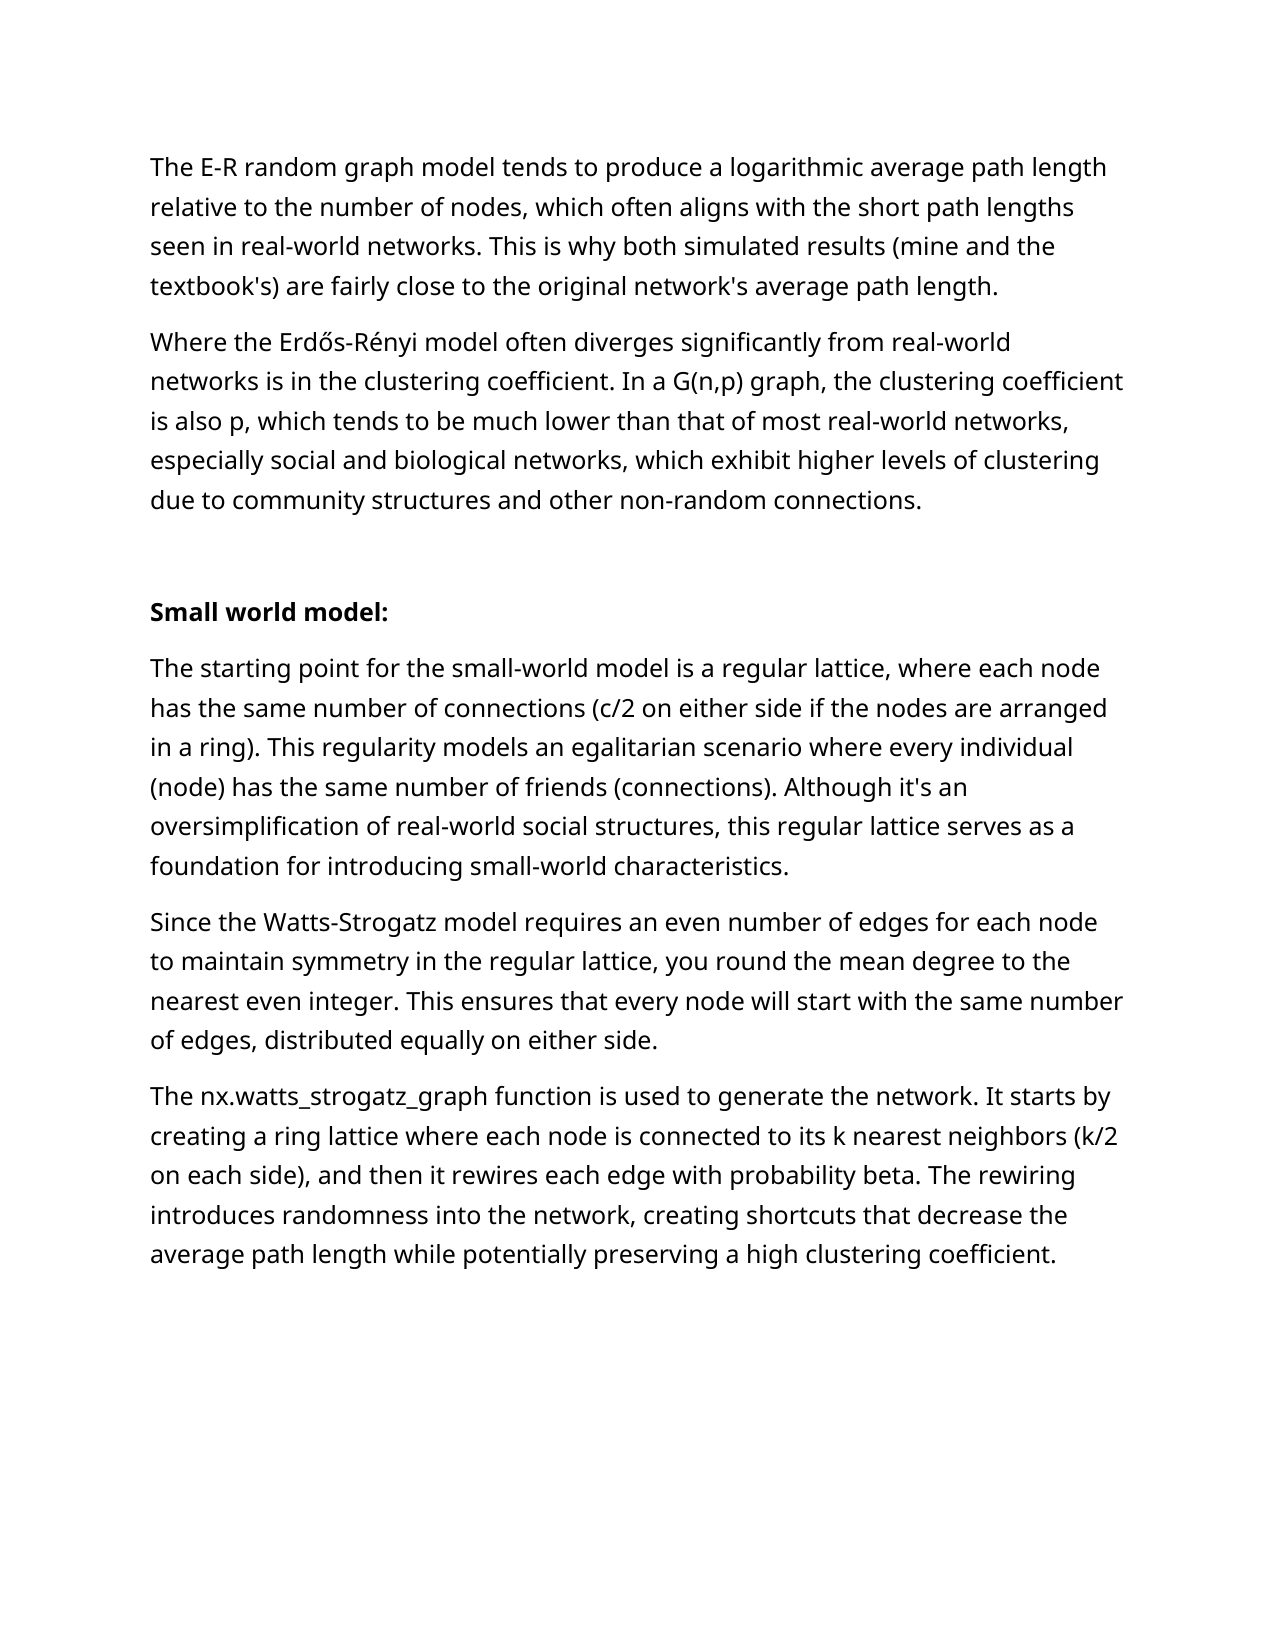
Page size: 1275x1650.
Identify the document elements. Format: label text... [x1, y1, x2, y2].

text Small world model: [150, 595, 1125, 629]
text The nx.watts_strogatz_graph function is used to generate the network. It starts by creating a ring lattice where each node is connected to its k nearest neighbors (k/2 on each side), and then it rewires each edge with probability beta. The rewiring introduces randomness into the network, creating shortcuts that decrease the average path length while potentially preserving a high clustering coefficient. [150, 1079, 1125, 1271]
text Since the Watts-Strogatz model requires an even number of edges for each node to maintain symmetry in the regular lattice, you round the mean degree to the nearest even integer. This ensures that every node will start with the same number of edges, distributed equally on either side. [150, 904, 1125, 1057]
text The E-R random graph model tends to produce a logarithmic average path length relative to the number of nodes, which often aligns with the short path lengths seen in real-world networks. This is why both simulated results (mine and the textbook's) are fairly close to the original network's average path length. [150, 150, 1125, 302]
text Where the Erdős-Rényi model often diverges significantly from real-world networks is in the clustering coefficient. In a G(n,p) graph, the clustering coefficient is also p, which tends to be much lower than that of most real-world networks, especially social and biological networks, which exhibit higher levels of clustering due to community structures and other non-random connections. [150, 324, 1125, 517]
text The starting point for the small-world model is a regular lattice, where each node has the same number of connections (c/2 on either side if the nodes are arranged in a ring). This regularity models an egalitarian scenario where every individual (node) has the same number of friends (connections). Although it's an oversimplification of real-world social structures, this regular lattice serves as a foundation for introducing small-world characteristics. [150, 651, 1125, 882]
